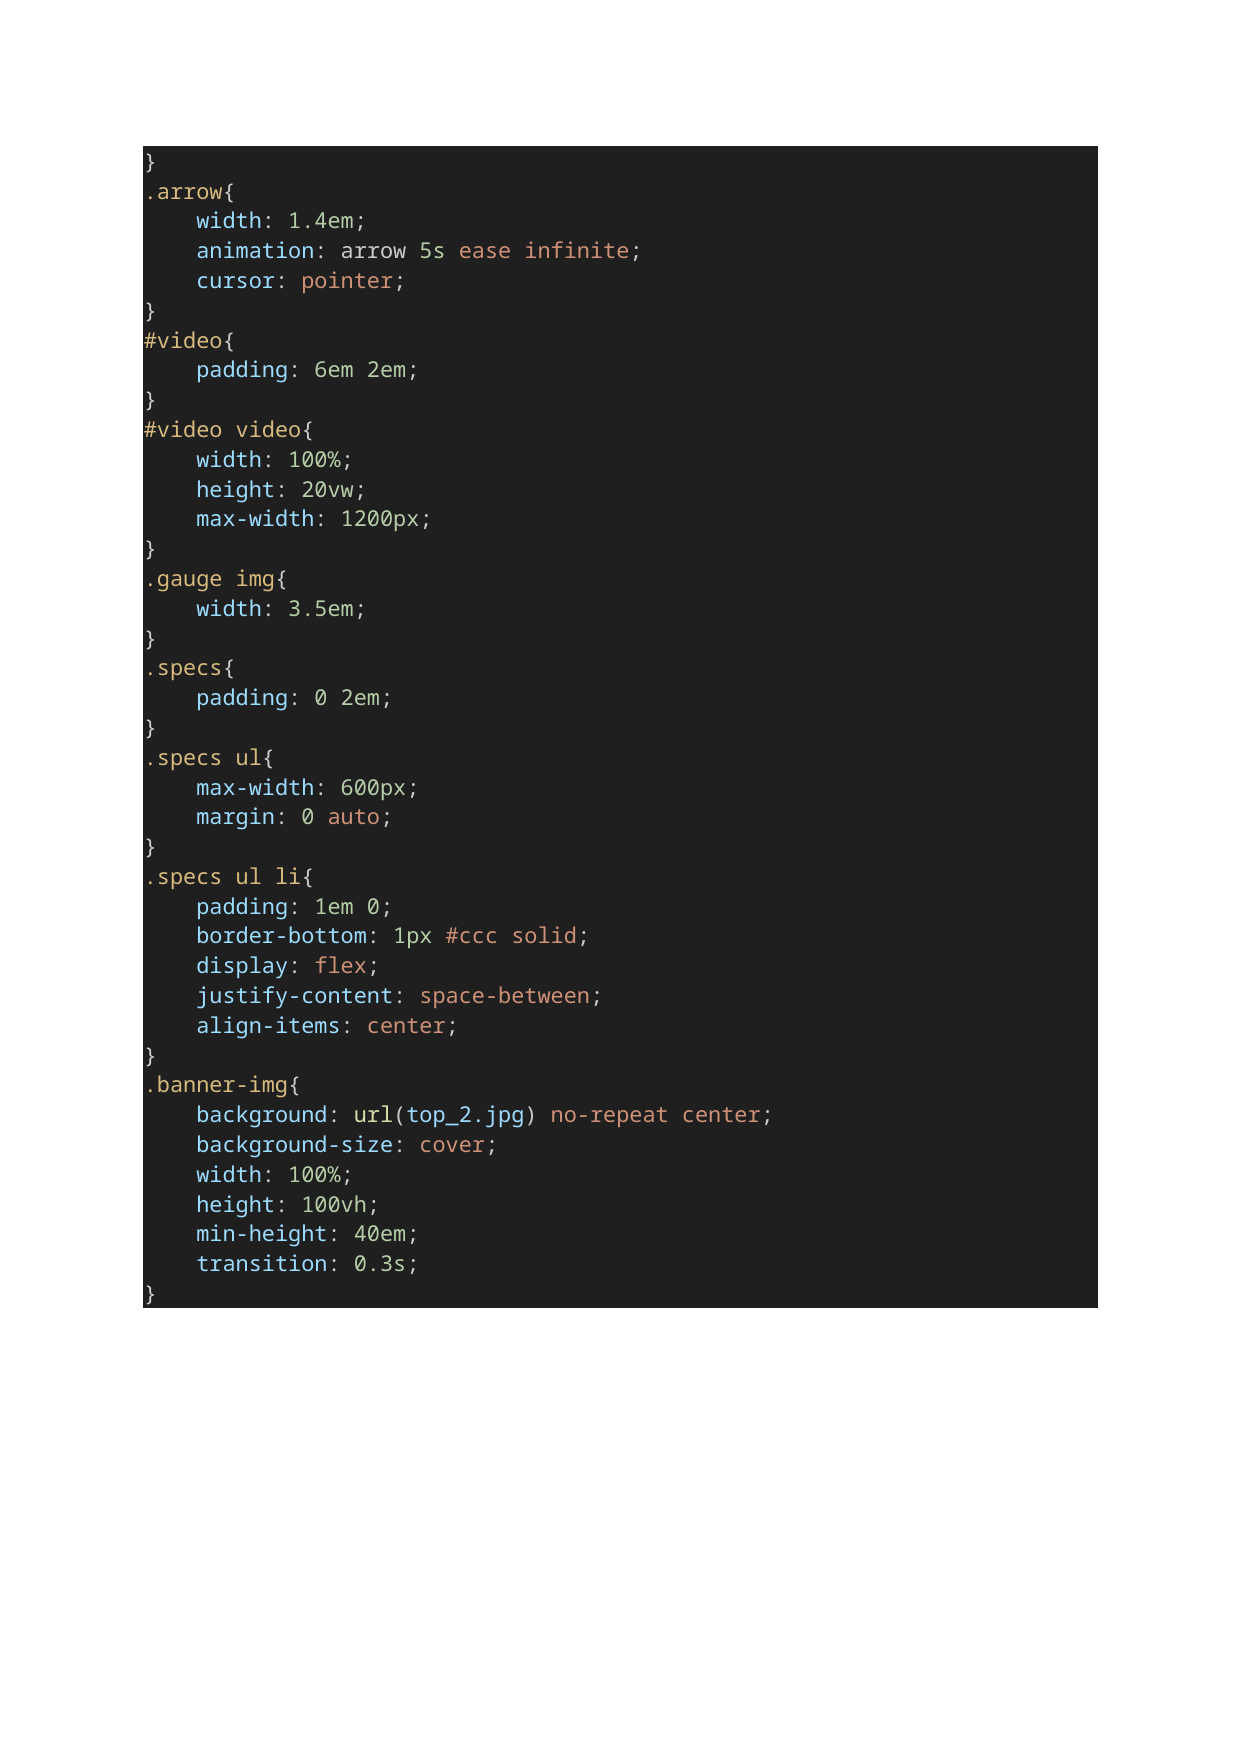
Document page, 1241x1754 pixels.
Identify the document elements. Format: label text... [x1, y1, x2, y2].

text .specs ul{ [143, 742, 1098, 772]
text display: flex; [143, 950, 1098, 980]
text .arrow{ [143, 176, 1098, 206]
text width: 100%; [143, 444, 1098, 474]
text max-width: 600px; [143, 772, 1098, 801]
text .banner-img{ [143, 1069, 1098, 1099]
text height: 20vw; [143, 474, 1098, 503]
text min-height: 40em; [143, 1218, 1098, 1248]
text } [143, 1278, 1098, 1308]
text width: 3.5em; [143, 593, 1098, 623]
text #video{ [143, 325, 1098, 354]
text transition: 0.3s; [143, 1248, 1098, 1278]
text border-bottom: 1px #ccc solid; [143, 921, 1098, 950]
text } [143, 623, 1098, 652]
text } [143, 384, 1098, 414]
text align-items: center; [143, 1010, 1098, 1040]
text width: 1.4em; [143, 206, 1098, 235]
text width: 100%; [143, 1159, 1098, 1189]
text .specs{ [143, 652, 1098, 682]
text } [143, 146, 1098, 176]
text background: url(top_2.jpg) no-repeat center; [143, 1099, 1098, 1129]
text } [143, 1040, 1098, 1069]
text margin: 0 auto; [143, 801, 1098, 831]
text } [143, 712, 1098, 742]
text padding: 0 2em; [143, 682, 1098, 712]
text .specs ul li{ [143, 861, 1098, 891]
text padding: 1em 0; [143, 891, 1098, 921]
text padding: 6em 2em; [143, 354, 1098, 384]
text height: 100vh; [143, 1189, 1098, 1218]
text max-width: 1200px; [143, 503, 1098, 533]
text cursor: pointer; [143, 265, 1098, 295]
text } [143, 295, 1098, 325]
text justify-content: space-between; [143, 980, 1098, 1010]
text #video video{ [143, 414, 1098, 444]
text .gauge img{ [143, 563, 1098, 593]
text } [143, 831, 1098, 861]
text } [143, 533, 1098, 563]
text animation: arrow 5s ease infinite; [143, 235, 1098, 265]
text background-size: cover; [143, 1129, 1098, 1159]
